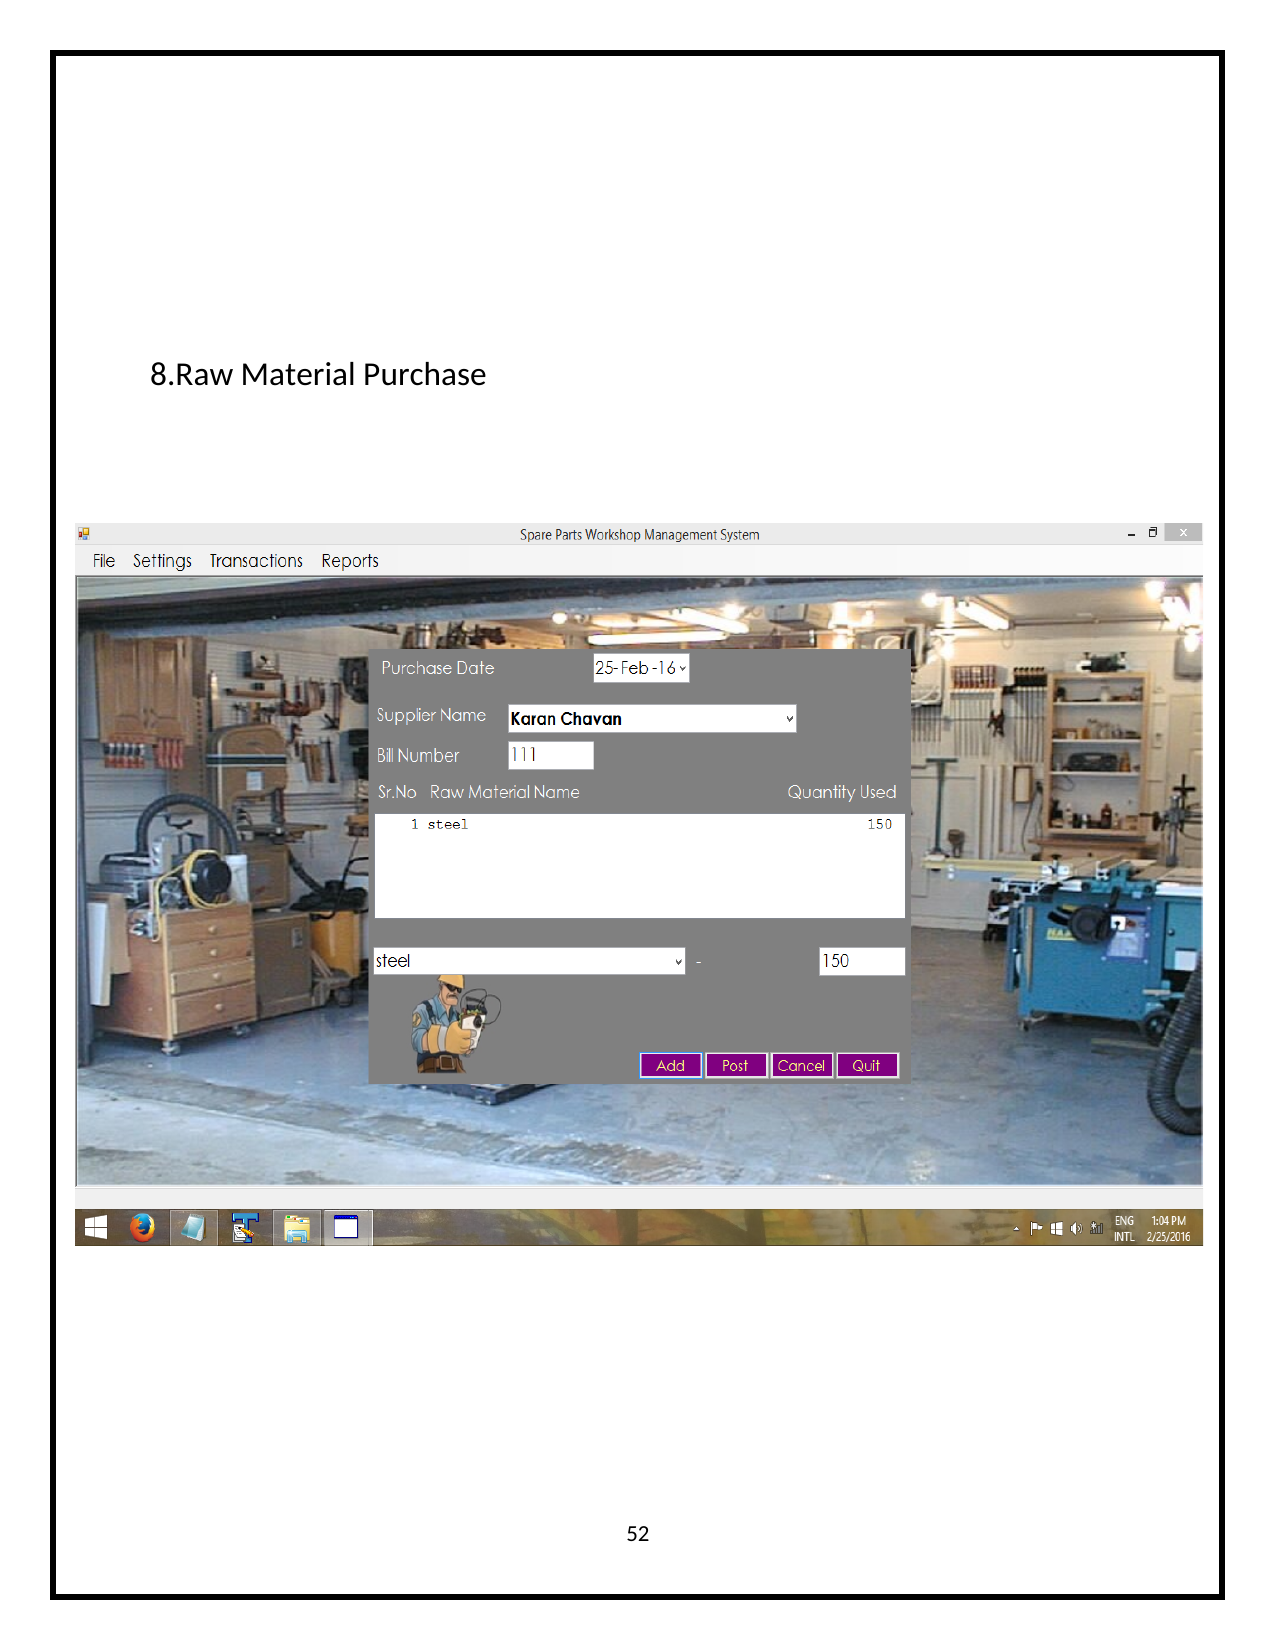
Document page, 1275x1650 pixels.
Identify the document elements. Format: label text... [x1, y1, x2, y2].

picture [75, 523, 1204, 1246]
text 8.Raw Material Purchase [150, 353, 1125, 393]
